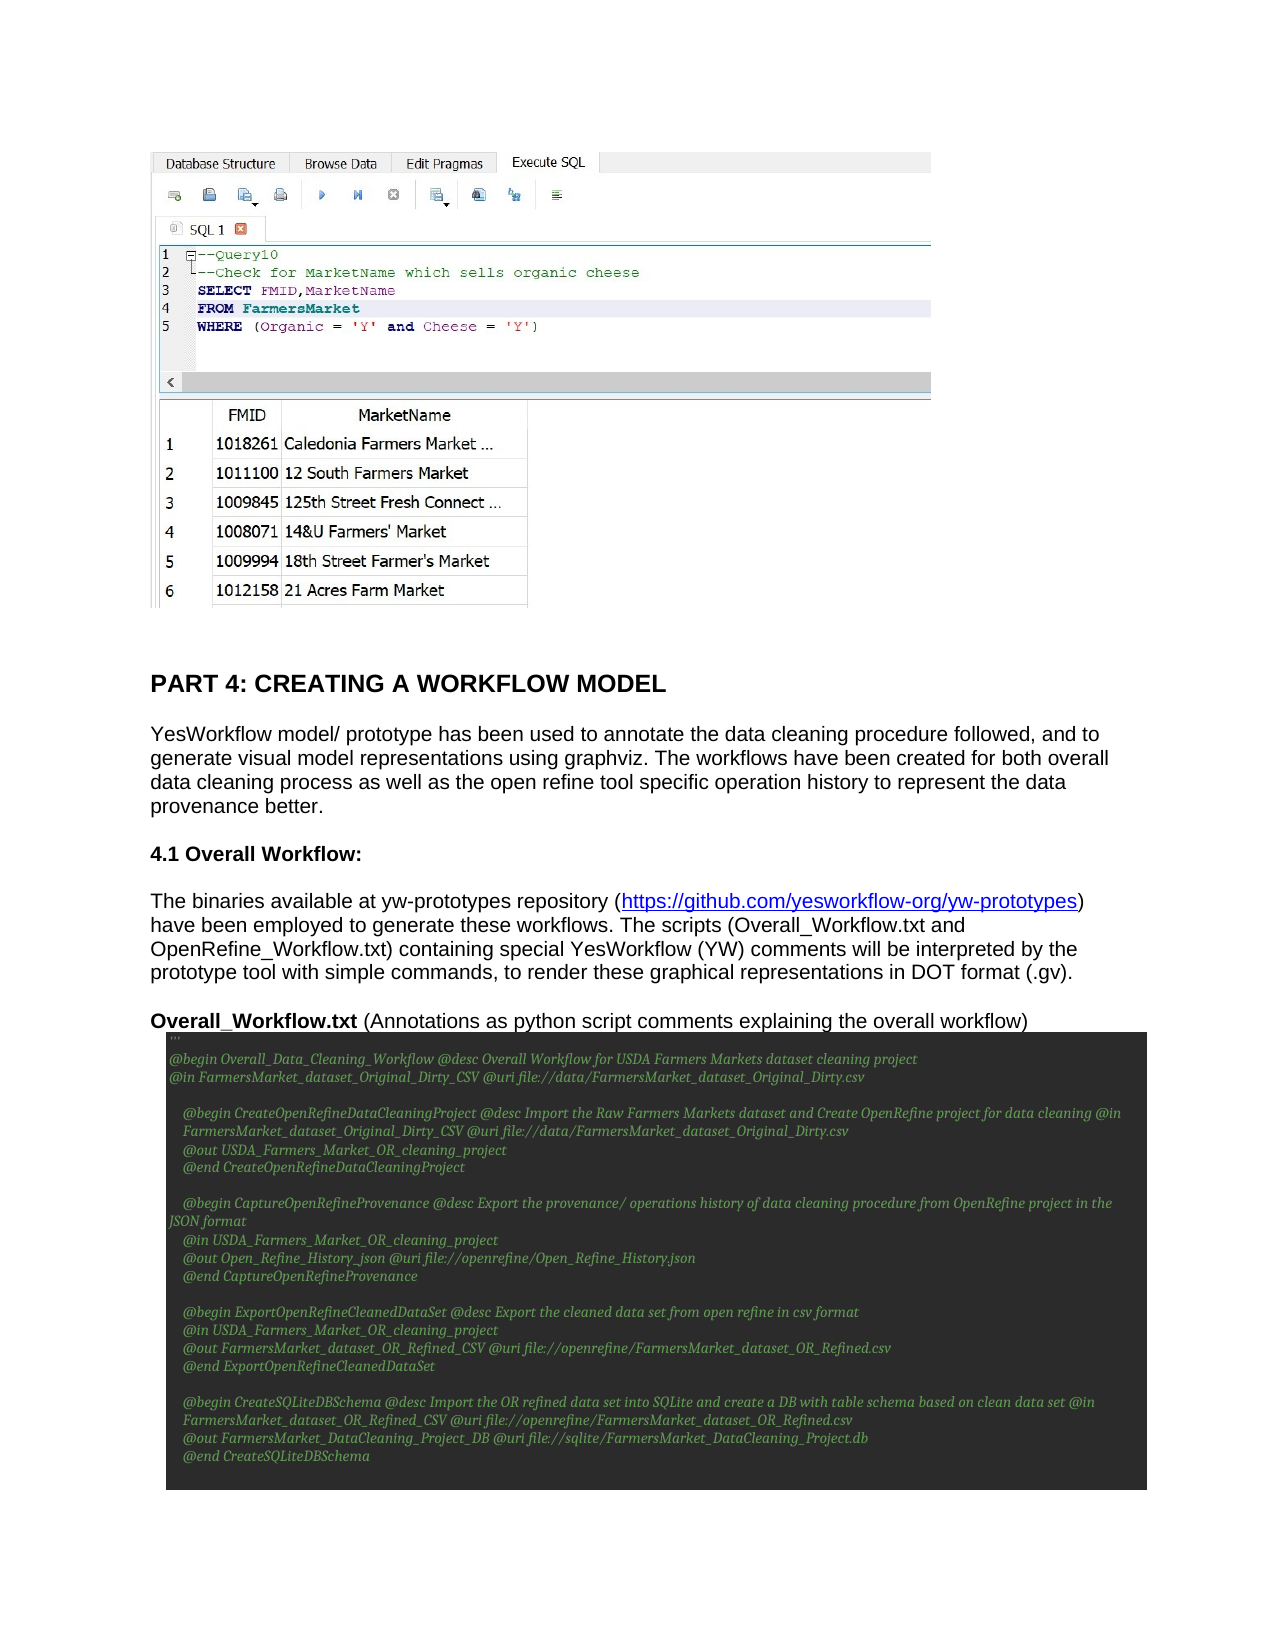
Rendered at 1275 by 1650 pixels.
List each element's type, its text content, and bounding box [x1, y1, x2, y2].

picture [150, 152, 931, 608]
subtitle PART 4: CREATING A WORKFLOW MODEL [150, 669, 1144, 698]
text Overall_Workflow.txt (Annotations as python script comments explaining the overall workflow) [150, 1008, 1144, 1032]
text YesWorkflow model/ prototype has been used to annotate the data cleaning procedure followed, and to generate visual model representations using graphviz. The workflows have been created for both overall data cleaning process as well as the open refine tool specific operation history to represent the data provenance better. [150, 722, 1112, 817]
subtitle Overall Workflow: [150, 842, 1144, 866]
text The binaries available at yw-prototypes repository (https://github.com/yesworkflow-org/yw-prototypes) have been employed to generate these workflows. The scripts (Overall_Workflow.txt and OpenRefine_Workflow.txt) containing special YesWorkflow (YW) comments will be interpreted by the prototype tool with simple commands, to render these graphical representations in DOT format (.gv). [150, 890, 1087, 984]
